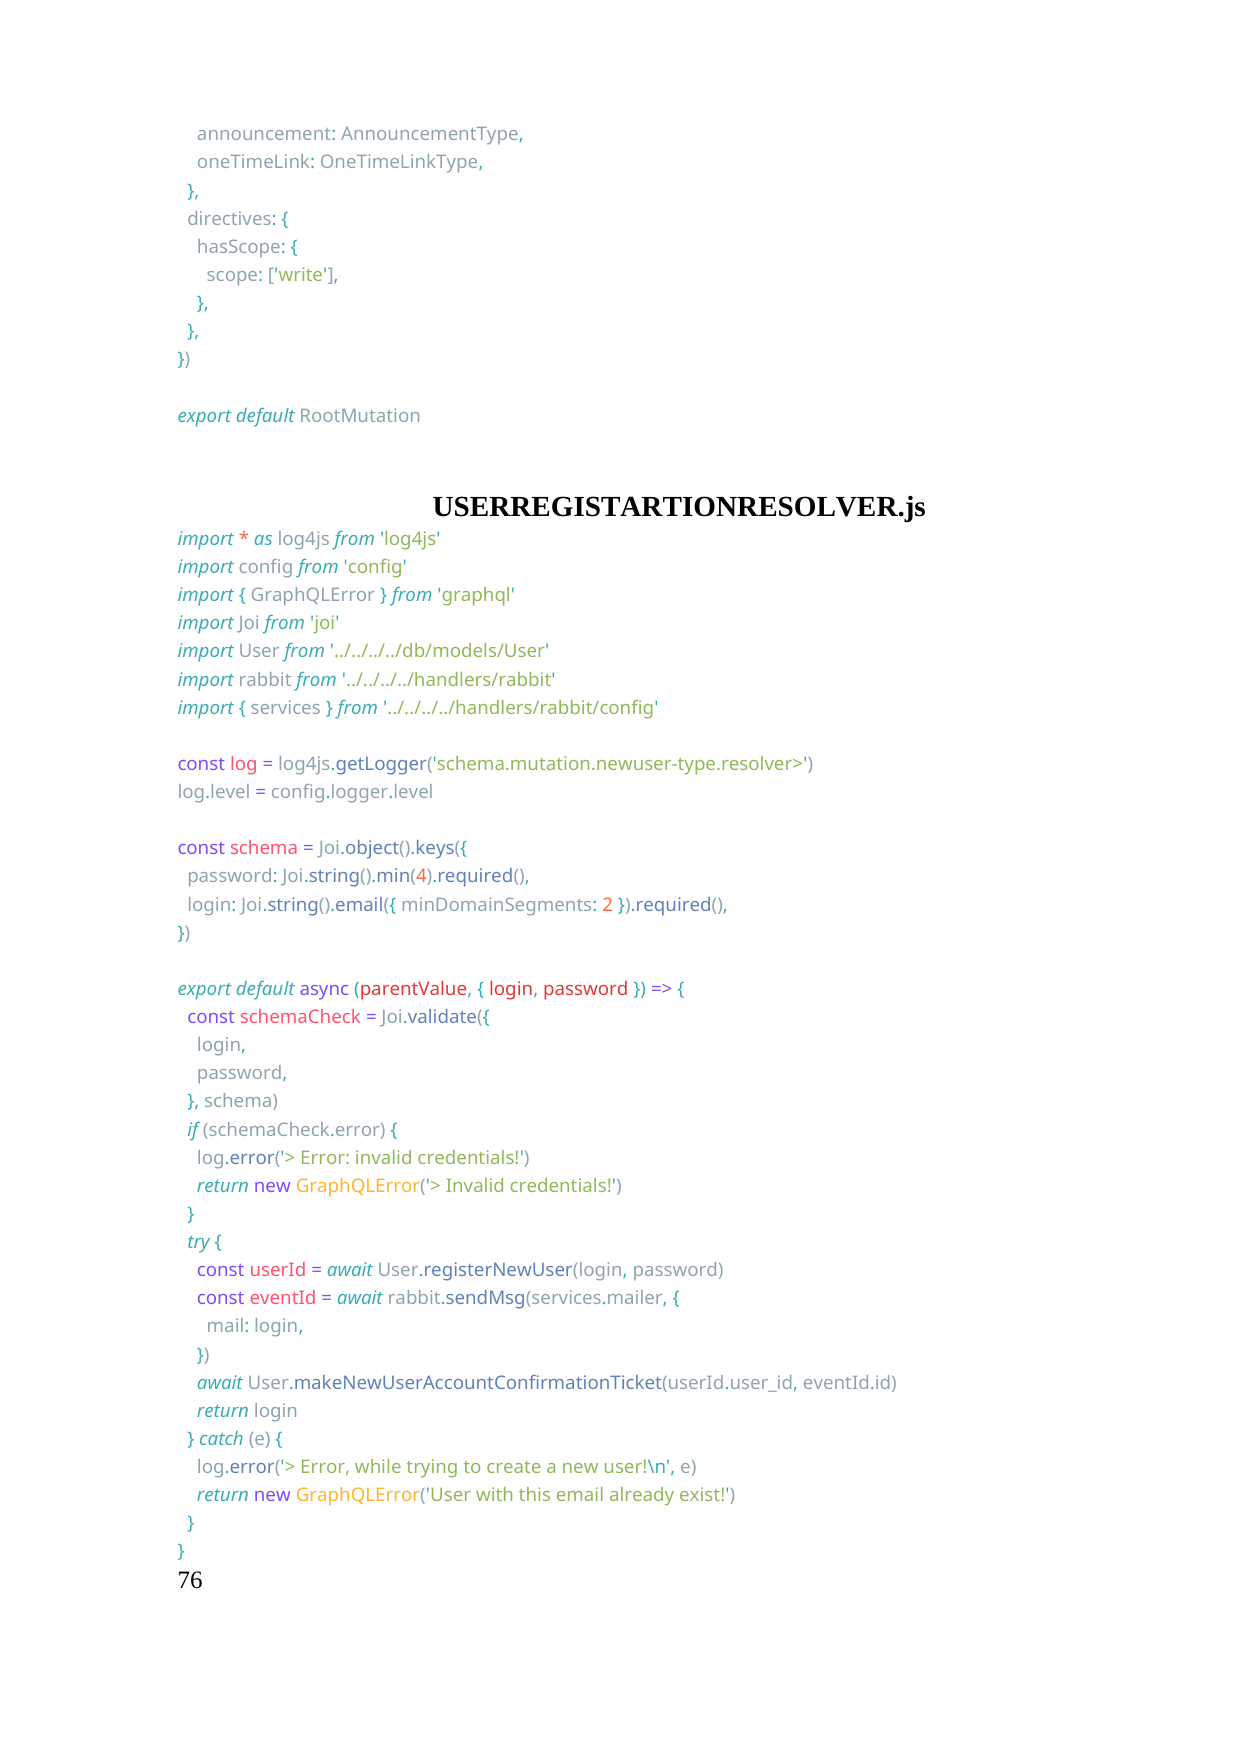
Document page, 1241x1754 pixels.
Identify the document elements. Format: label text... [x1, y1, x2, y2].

text }) [177, 1338, 1181, 1366]
text login, [177, 1029, 1181, 1057]
text USERREGISTARTIONRESOLVER.js [177, 489, 1181, 523]
text } catch (e) { [177, 1423, 1181, 1451]
text password, [177, 1057, 1181, 1085]
text return new GraphQLError('User with this email already exist!') [177, 1479, 1181, 1507]
text log.error('> Error, while trying to create a new user!\n', e) [177, 1451, 1181, 1479]
text scope: ['write'], [177, 259, 1181, 287]
text const log = log4js.getLogger('schema.mutation.newuser-type.resolver>') [177, 748, 1181, 776]
text try { [177, 1226, 1181, 1254]
text if (schemaCheck.error) { [177, 1113, 1181, 1141]
text directives: { [177, 202, 1181, 231]
text oneTimeLink: OneTimeLinkType, [177, 146, 1181, 174]
text const eventId = await rabbit.sendMsg(services.mailer, { [177, 1282, 1181, 1310]
text export default async (parentValue, { login, password }) => { [177, 973, 1181, 1001]
text const schemaCheck = Joi.validate({ [177, 1001, 1181, 1029]
text } [177, 1198, 1181, 1226]
text }, schema) [177, 1085, 1181, 1113]
text import rabbit from '../../../../handlers/rabbit' [177, 663, 1181, 691]
text hasScope: { [177, 231, 1181, 259]
text }, [177, 174, 1181, 202]
text log.error('> Error: invalid credentials!') [177, 1141, 1181, 1169]
text import User from '../../../../db/models/User' [177, 635, 1181, 663]
text return new GraphQLError('> Invalid credentials!') [177, 1169, 1181, 1198]
text }) [177, 343, 1181, 371]
text log.level = config.logger.level [177, 776, 1181, 804]
text announcement: AnnouncementType, [177, 118, 1181, 146]
text import config from 'config' [177, 551, 1181, 579]
text const schema = Joi.object().keys({ [177, 832, 1181, 860]
text export default RootMutation [177, 399, 1181, 427]
text await User.makeNewUserAccountConfirmationTicket(userId.user_id, eventId.id) [177, 1366, 1181, 1394]
text return login [177, 1394, 1181, 1423]
text }, [177, 315, 1181, 343]
text password: Joi.string().min(4).required(), [177, 860, 1181, 888]
text import Joi from 'joi' [177, 607, 1181, 635]
text const userId = await User.registerNewUser(login, password) [177, 1254, 1181, 1282]
text }) [177, 916, 1181, 944]
text } [177, 1535, 1181, 1563]
text import * as log4js from 'log4js' [177, 523, 1181, 551]
text import { services } from '../../../../handlers/rabbit/config' [177, 691, 1181, 719]
text } [177, 1507, 1181, 1535]
text mail: login, [177, 1310, 1181, 1338]
text }, [177, 287, 1181, 315]
text login: Joi.string().email({ minDomainSegments: 2 }).required(), [177, 888, 1181, 916]
text import { GraphQLError } from 'graphql' [177, 579, 1181, 607]
